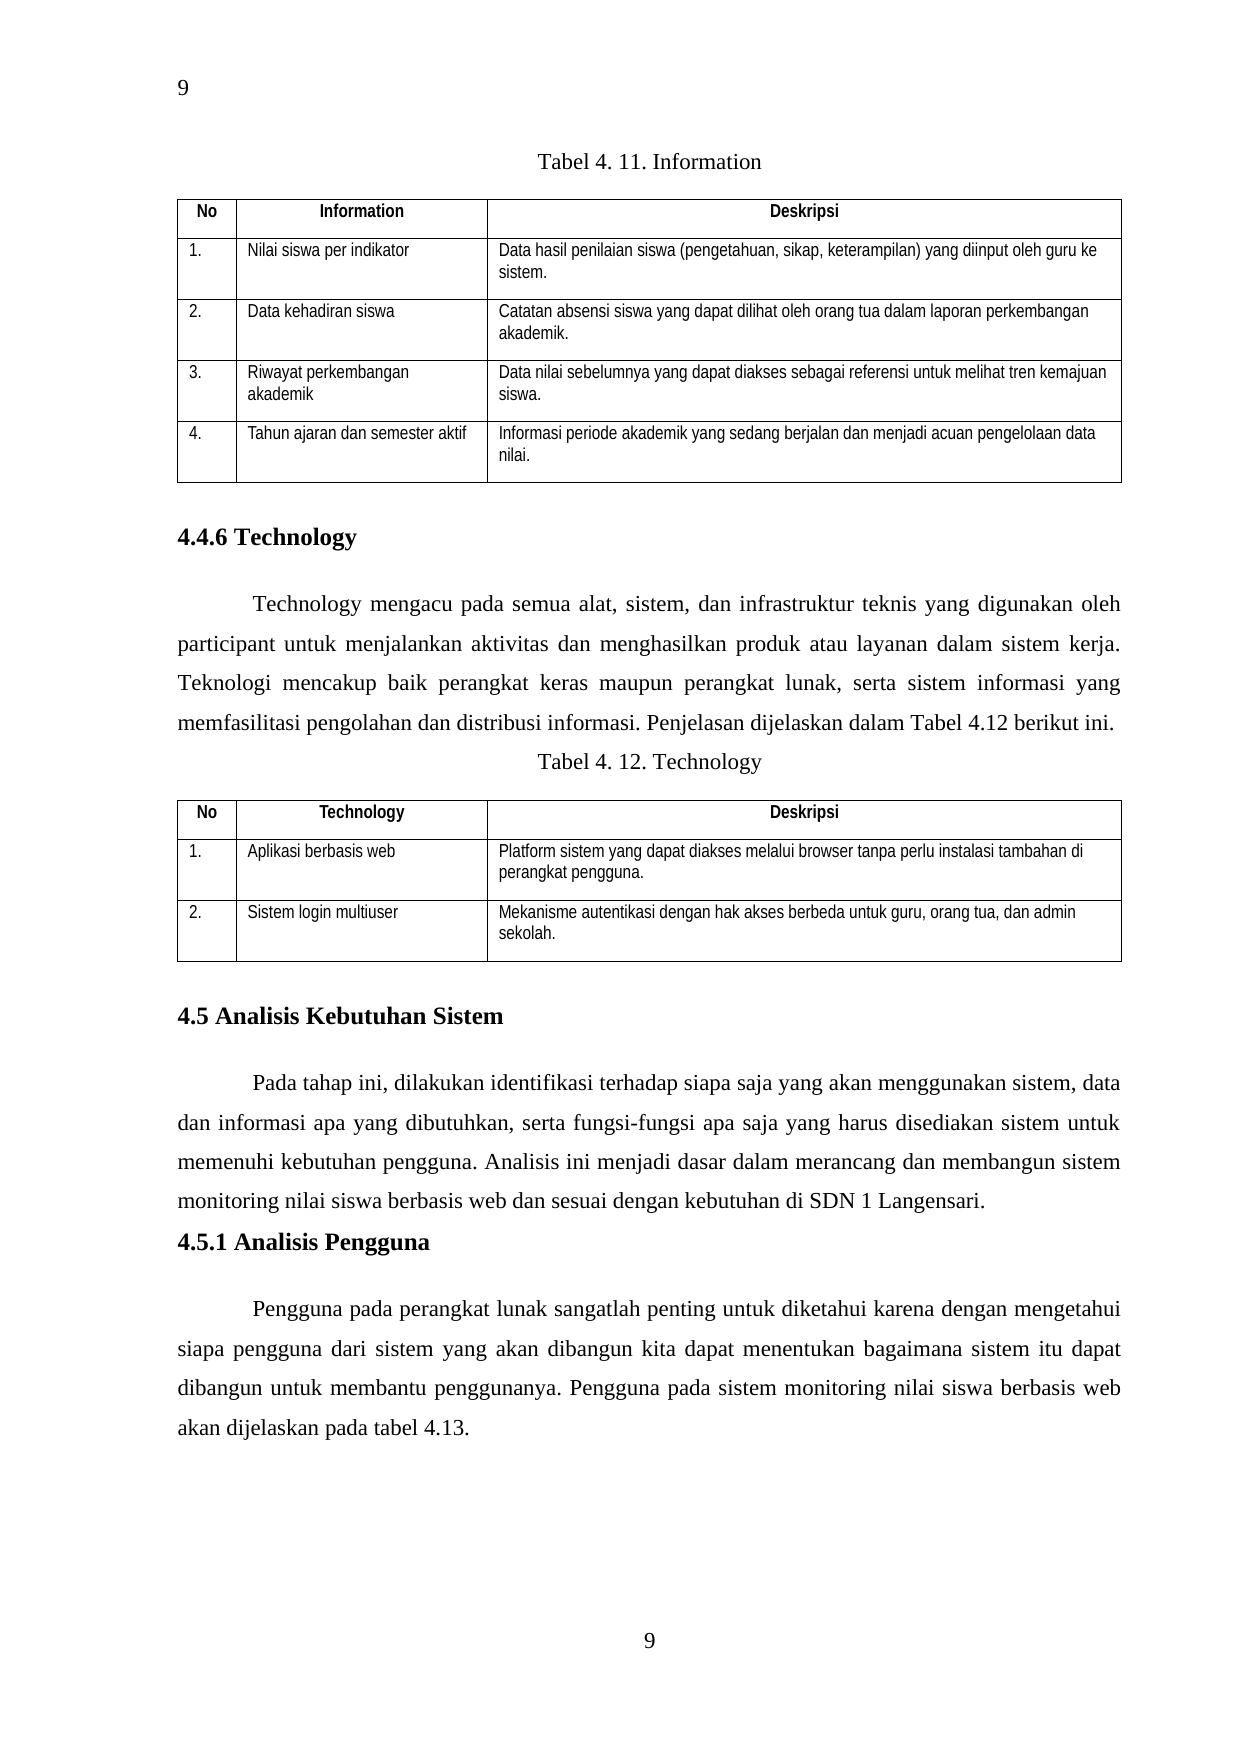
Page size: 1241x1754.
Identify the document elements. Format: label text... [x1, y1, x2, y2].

table_cell Mekanisme autentikasi dengan hak akses berbeda untuk guru, orang tua, dan admin sekolah. [488, 901, 1121, 961]
text Pada tahap ini, dilakukan identifikasi terhadap siapa saja yang akan menggunakan sistem, data dan informasi apa yang dibutuhkan, serta fungsi-fungsi apa saja yang harus disediakan sistem untuk memenuhi kebutuhan pengguna. Analisis ini menjadi dasar dalam merancang dan membangun sistem monitoring nilai siswa berbasis web dan sesuai dengan kebutuhan di SDN 1 Langensari. [177, 1069, 1122, 1214]
table_header No [178, 200, 236, 238]
table_cell Informasi periode akademik yang sedang berjalan dan menjadi acuan pengelolaan data nilai. [488, 422, 1121, 482]
text Tabel 4. 11. Information [177, 148, 1122, 174]
text Tabel 4. 12. Technology [177, 748, 1122, 774]
subtitle Technology [177, 522, 1122, 551]
table_header Deskripsi [488, 200, 1121, 238]
table_cell 2. [178, 901, 236, 961]
table_cell Aplikasi berbasis web [237, 840, 487, 900]
text Pengguna pada perangkat lunak sangatlah penting untuk diketahui karena dengan mengetahui siapa pengguna dari sistem yang akan dibangun kita dapat menentukan bagaimana sistem itu dapat dibangun untuk membantu penggunanya. Pengguna pada sistem monitoring nilai siswa berbasis web akan dijelaskan pada tabel 4.13. [177, 1295, 1122, 1440]
table_cell Nilai siswa per indikator [237, 239, 487, 299]
subtitle Analisis Kebutuhan Sistem [177, 1001, 1122, 1030]
table_cell 4. [178, 422, 236, 482]
table_cell Sistem login multiuser [237, 901, 487, 961]
table_cell 3. [178, 361, 236, 421]
subtitle Analisis Pengguna [177, 1227, 1122, 1256]
table_header No [178, 801, 236, 839]
table_header Deskripsi [488, 801, 1121, 839]
table_cell Riwayat perkembangan akademik [237, 361, 487, 421]
table_cell Data hasil penilaian siswa (pengetahuan, sikap, keterampilan) yang diinput oleh guru ke sistem. [488, 239, 1121, 299]
table_cell Data kehadiran siswa [237, 300, 487, 360]
text Technology mengacu pada semua alat, sistem, dan infrastruktur teknis yang digunakan oleh participant untuk menjalankan aktivitas dan menghasilkan produk atau layanan dalam sistem kerja. Teknologi mencakup baik perangkat keras maupun perangkat lunak, serta sistem informasi yang memfasilitasi pengolahan dan distribusi informasi. Penjelasan dijelaskan dalam Tabel 4.12 berikut ini. [177, 590, 1122, 735]
table_header Information [237, 200, 487, 238]
table_cell 1. [178, 239, 236, 299]
table_cell Data nilai sebelumnya yang dapat diakses sebagai referensi untuk melihat tren kemajuan siswa. [488, 361, 1121, 421]
table_header Technology [237, 801, 487, 839]
table_cell 2. [178, 300, 236, 360]
table_cell 1. [178, 840, 236, 900]
table_cell Catatan absensi siswa yang dapat dilihat oleh orang tua dalam laporan perkembangan akademik. [488, 300, 1121, 360]
table_cell Tahun ajaran dan semester aktif [237, 422, 487, 482]
table_cell Platform sistem yang dapat diakses melalui browser tanpa perlu instalasi tambahan di perangkat pengguna. [488, 840, 1121, 900]
